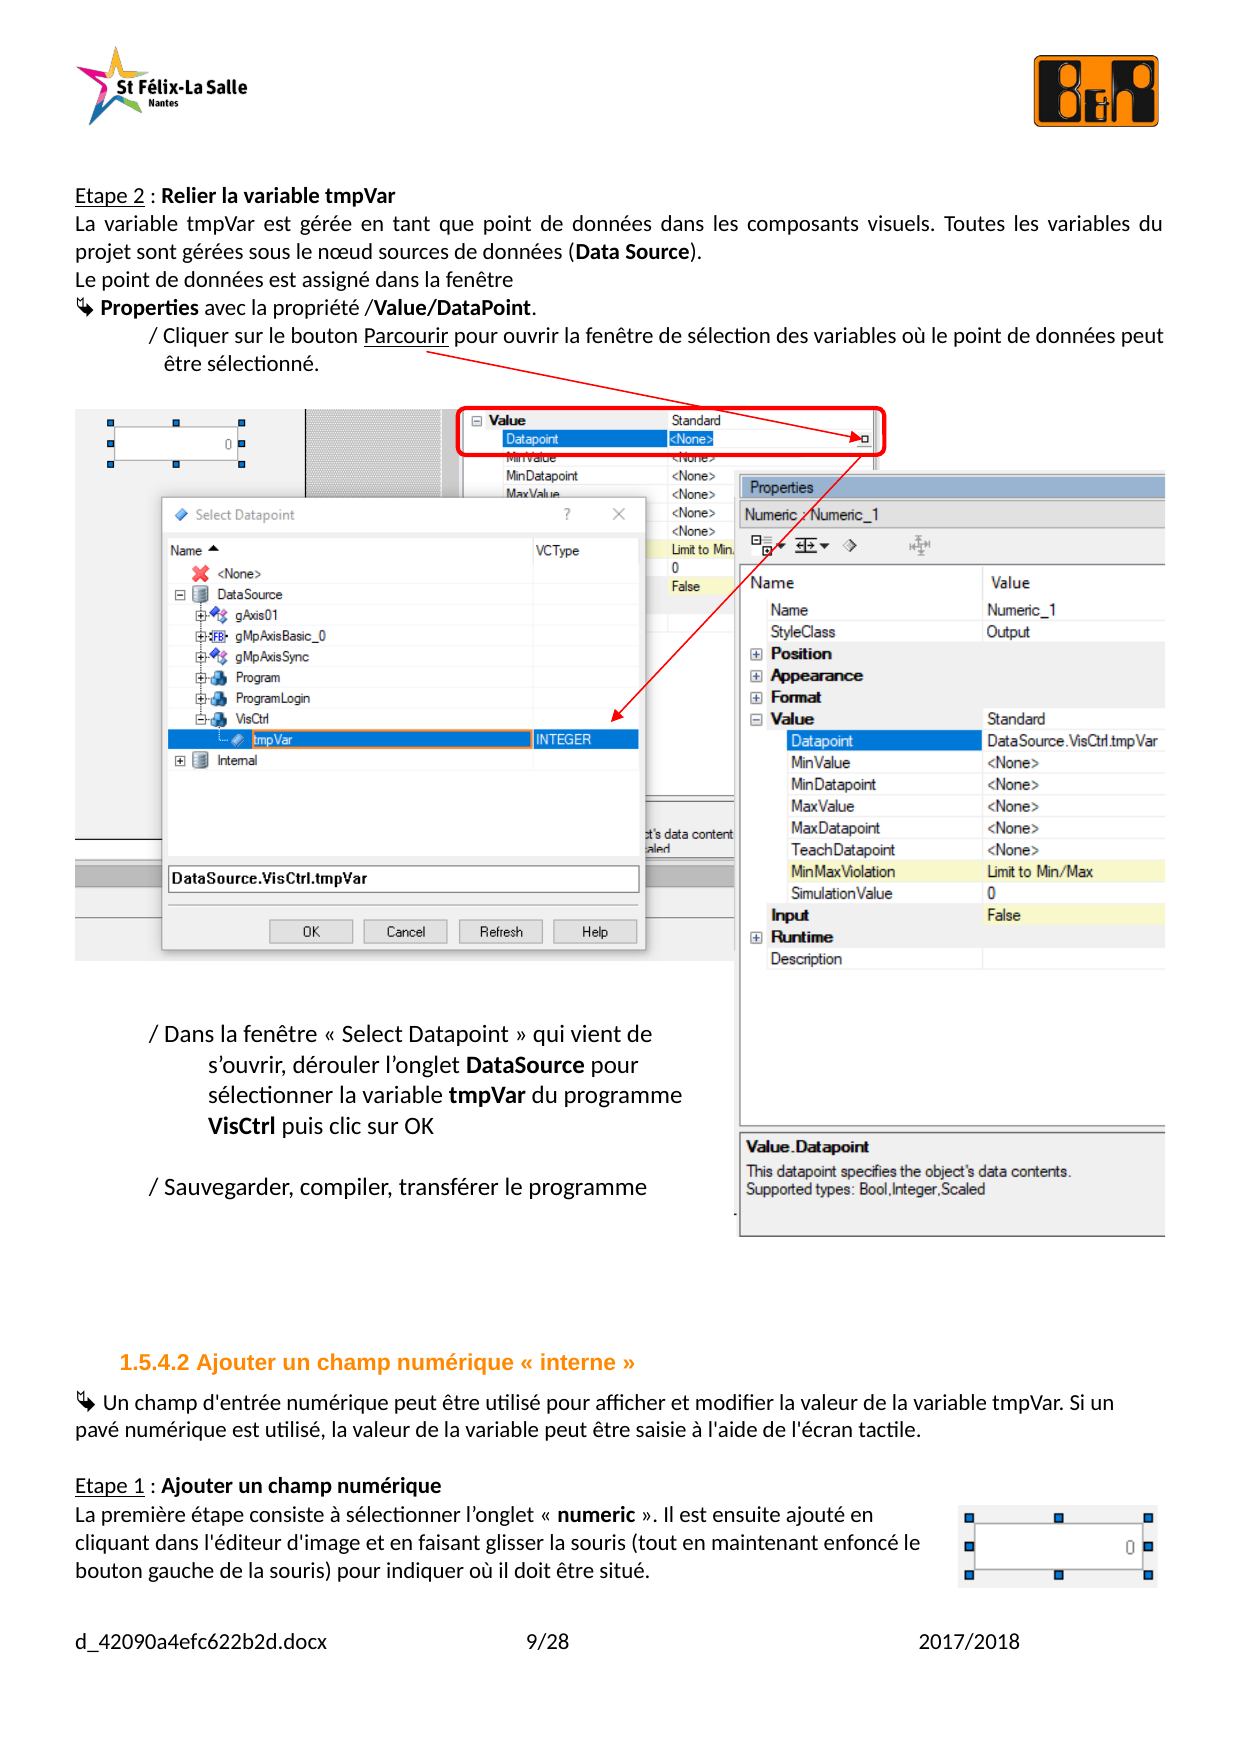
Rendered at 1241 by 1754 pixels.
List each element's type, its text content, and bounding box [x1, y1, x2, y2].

picture [957, 1505, 1158, 1588]
text / Dans la fenêtre « Select Datapoint » qui vient de s’ouvrir, dérouler l’onglet DataSource pour sélectionner la variable tmpVar du programme VisCtrl puis clic sur OK [149, 1018, 734, 1141]
picture [1033, 55, 1159, 127]
text Un champ d'entrée numérique peut être utilisé pour afficher et modifier la valeur de la variable tmpVar. Si un pavé numérique est utilisé, la valeur de la variable peut être saisie à l'aide de l'écran tactile. [75, 1388, 1165, 1444]
picture [75, 44, 249, 127]
text Etape 2 : Relier la variable tmpVar [75, 181, 1165, 209]
text La première étape consiste à sélectionner l’onglet « numeric ». Il est ensuite ajouté en cliquant dans l'éditeur d'image et en faisant glisser la souris (tout en maintenant enfoncé le bouton gauche de la souris) pour indiquer où il doit être situé. [75, 1500, 1165, 1584]
subtitle Ajouter un champ numérique « interne » [119, 1349, 1165, 1375]
text Properties avec la propriété /Value/DataPoint. [75, 293, 1165, 322]
text / Sauvegarder, compiler, transférer le programme [75, 1171, 734, 1202]
picture [460, 411, 880, 452]
text Etape 1 : Ajouter un champ numérique [75, 1472, 1165, 1500]
picture [75, 409, 1166, 1237]
text La variable tmpVar est gérée en tant que point de données dans les composants visuels. Toutes les variables du projet sont gérées sous le nœud sources de données (Data Source). [75, 209, 1165, 266]
text Le point de données est assigné dans la fenêtre [75, 266, 1165, 293]
text / Cliquer sur le bouton Parcourir pour ouvrir la fenêtre de sélection des variables où le point de données peut être sélectionné. [149, 322, 1165, 378]
